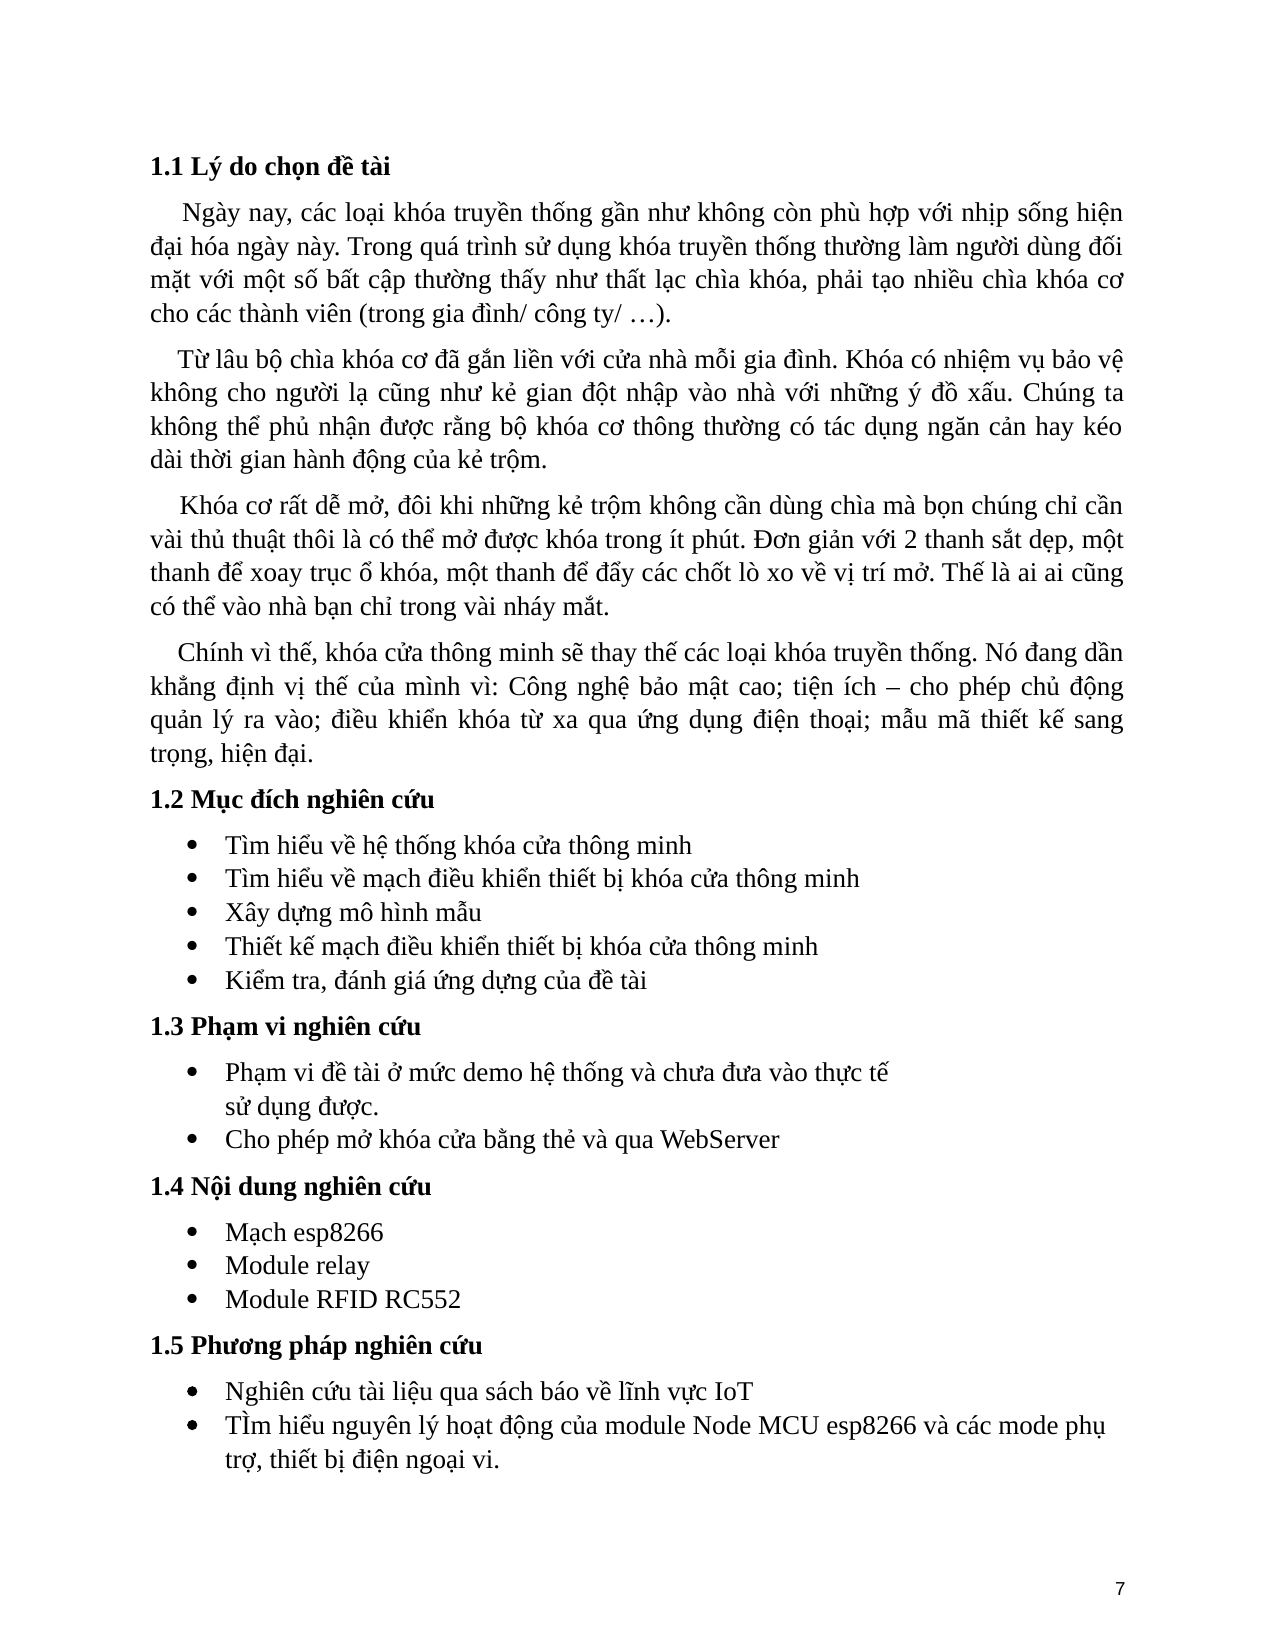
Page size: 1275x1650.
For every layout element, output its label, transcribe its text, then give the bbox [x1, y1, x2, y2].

list Module RFID RC552 [187, 1283, 1125, 1314]
list Phạm vi đề tài ở mức demo hệ thống và chưa đưa vào thực tế [187, 1056, 1125, 1087]
list TÌm hiểu nguyên lý hoạt động của module Node MCU esp8266 và các mode phụ trợ, thiết bị điện ngoại vi. [187, 1409, 1125, 1474]
list Nghiên cứu tài liệu qua sách báo về lĩnh vực IoT [187, 1375, 1125, 1407]
text 1.4 Nội dung nghiên cứu [150, 1169, 1125, 1201]
list Kiểm tra, đánh giá ứng dựng của đề tài [187, 964, 1125, 995]
list Thiết kế mạch điều khiển thiết bị khóa cửa thông minh [187, 930, 1125, 961]
text 1.3 Phạm vi nghiên cứu [150, 1010, 1125, 1041]
list Cho phép mở khóa cửa bằng thẻ và qua WebServer [187, 1123, 1125, 1154]
text Khóa cơ rất dễ mở, đôi khi những kẻ trộm không cần dùng chìa mà bọn chúng chỉ cần vài thủ thuật thôi là có thể mở được khóa trong ít phút. Đơn giản với 2 thanh sắt dẹp, một thanh để xoay trục ổ khóa, một thanh để đẩy các chốt lò xo về vị trí mở. Thế là ai ai cũng có thể vào nhà bạn chỉ trong vài nháy mắt. [150, 489, 1125, 621]
text 1.5 Phương pháp nghiên cứu [150, 1329, 1125, 1361]
text Từ lâu bộ chìa khóa cơ đã gắn liền với cửa nhà mỗi gia đình. Khóa có nhiệm vụ bảo vệ không cho người lạ cũng như kẻ gian đột nhập vào nhà với những ý đồ xấu. Chúng ta không thể phủ nhận được rằng bộ khóa cơ thông thường có tác dụng ngăn cản hay kéo dài thời gian hành động của kẻ trộm. [150, 343, 1125, 474]
text 1.2 Mục đích nghiên cứu [150, 783, 1125, 814]
text Chính vì thế, khóa cửa thông minh sẽ thay thế các loại khóa truyền thống. Nó đang dần khẳng định vị thế của mình vì: Công nghệ bảo mật cao; tiện ích – cho phép chủ động quản lý ra vào; điều khiển khóa từ xa qua ứng dụng điện thoại; mẫu mã thiết kế sang trọng, hiện đại. [150, 636, 1125, 768]
list Xây dựng mô hình mẫu [187, 896, 1125, 927]
list Tìm hiểu về mạch điều khiển thiết bị khóa cửa thông minh [187, 862, 1125, 894]
list Module relay [187, 1249, 1125, 1281]
list sử dụng được. [225, 1090, 1125, 1121]
list Mạch esp8266 [187, 1216, 1125, 1247]
text 1.1 Lý do chọn đề tài [150, 150, 1125, 181]
list Tìm hiểu về hệ thống khóa cửa thông minh [187, 829, 1125, 860]
text Ngày nay, các loại khóa truyền thống gần như không còn phù hợp với nhịp sống hiện đại hóa ngày này. Trong quá trình sử dụng khóa truyền thống thường làm người dùng đối mặt với một số bất cập thường thấy như thất lạc chìa khóa, phải tạo nhiều chìa khóa cơ cho các thành viên (trong gia đình/ công ty/ …). [150, 196, 1125, 328]
